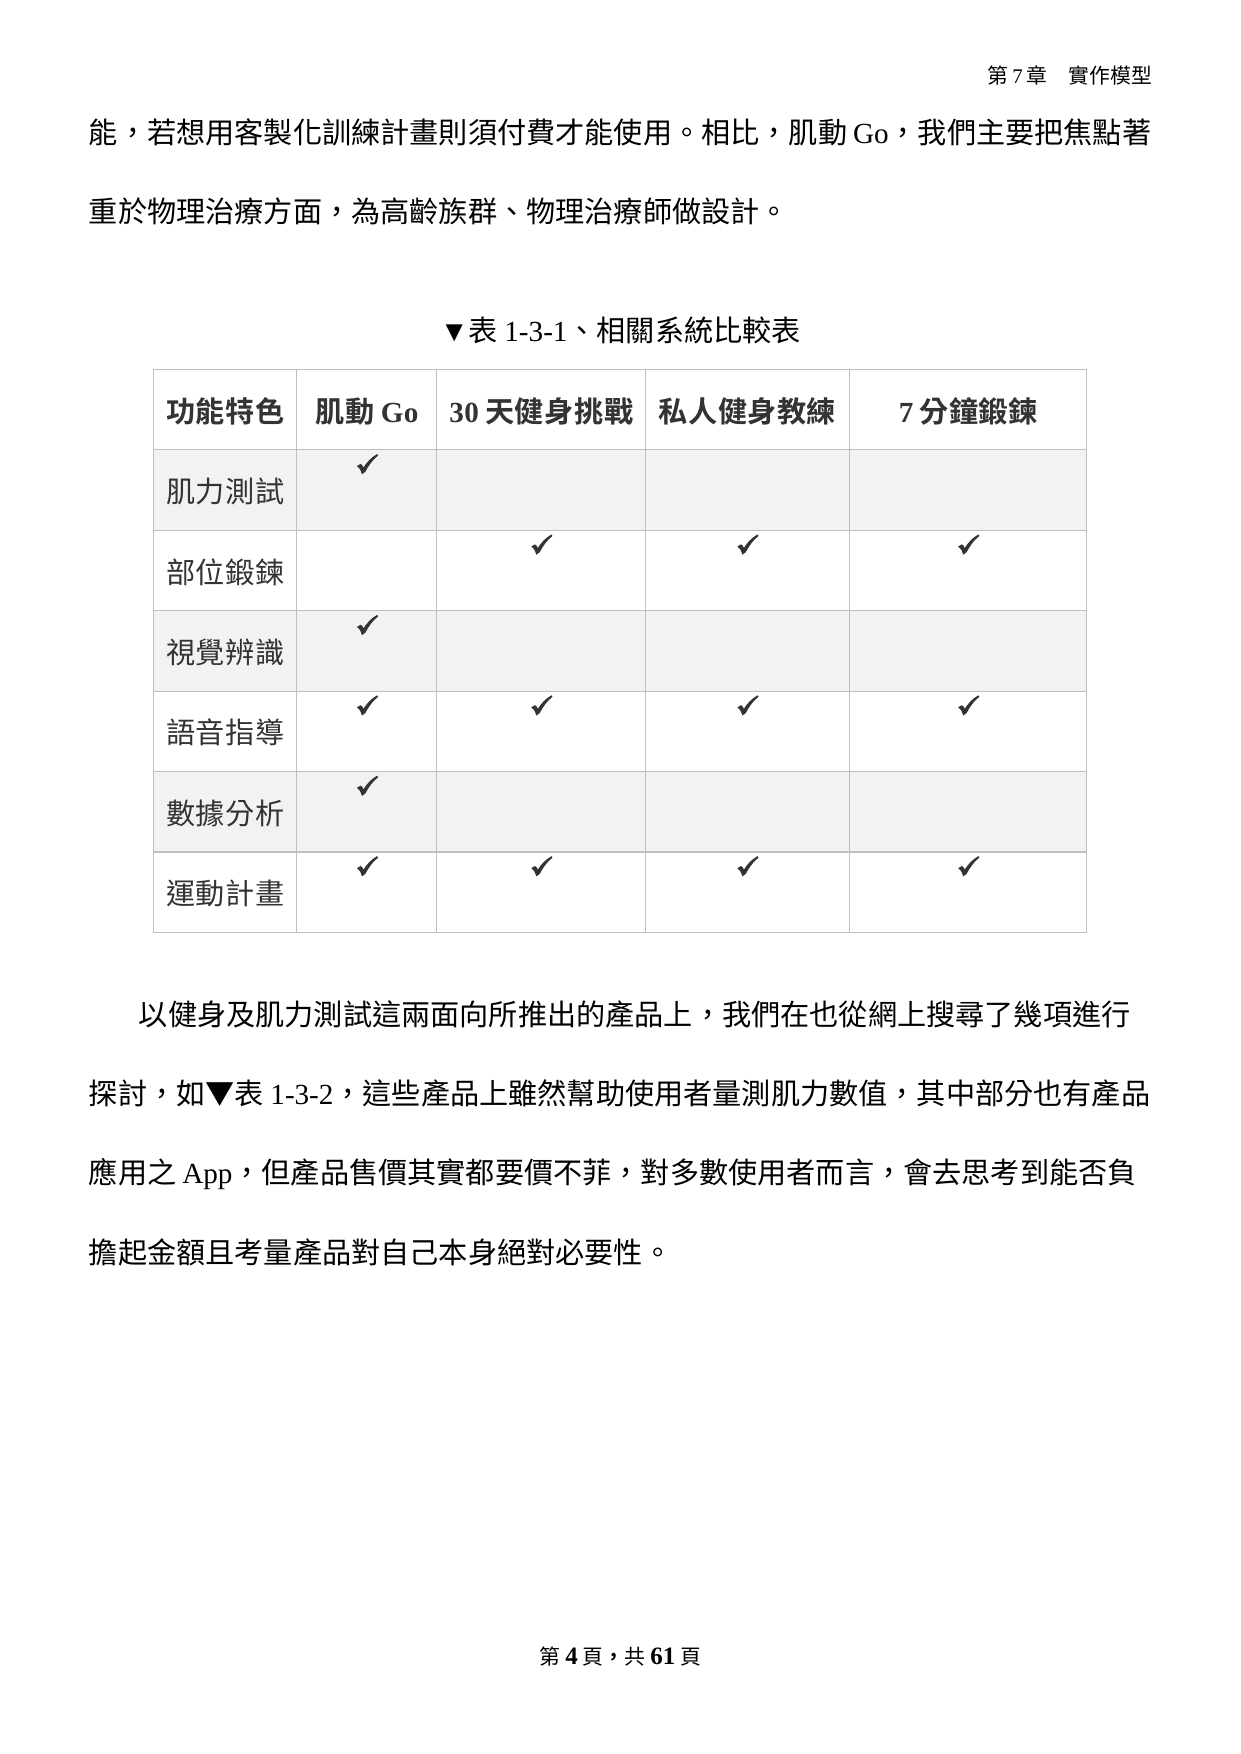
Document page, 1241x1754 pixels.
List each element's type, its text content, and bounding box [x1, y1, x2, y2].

table_cell [646, 611, 849, 691]
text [89, 91, 1152, 250]
table_cell 視覺辨識 [154, 611, 296, 691]
table_cell [850, 853, 1086, 932]
table_cell [437, 531, 645, 610]
table_cell [297, 450, 436, 530]
table_cell [437, 772, 645, 851]
table_cell [850, 772, 1086, 851]
table_cell [297, 853, 436, 932]
table_header 30天健身挑戰 [437, 370, 645, 449]
table_cell 運動計畫 [154, 853, 296, 932]
table_header 肌動Go [297, 370, 436, 449]
table_cell [437, 611, 645, 691]
table_cell [850, 450, 1086, 530]
table_cell [850, 692, 1086, 771]
table_cell [646, 692, 849, 771]
table_cell [646, 531, 849, 610]
table_cell [437, 450, 645, 530]
table_header 私人健身教練 [646, 370, 849, 449]
table_cell [850, 531, 1086, 610]
table_cell [297, 692, 436, 771]
table_cell [646, 853, 849, 932]
table_cell 語音指導 [154, 692, 296, 771]
table_cell [437, 692, 645, 771]
table_header 7分鐘鍛鍊 [850, 370, 1086, 449]
table_cell 肌力測試 [154, 450, 296, 530]
table_cell [297, 611, 436, 691]
table_cell [297, 772, 436, 851]
table_cell [437, 853, 645, 932]
table_cell 數據分析 [154, 772, 296, 851]
table_cell [297, 531, 436, 610]
table_cell [646, 772, 849, 851]
table_cell 部位鍛鍊 [154, 531, 296, 610]
table_cell [646, 450, 849, 530]
table_header 功能特色 [154, 370, 296, 449]
table_cell [850, 611, 1086, 691]
